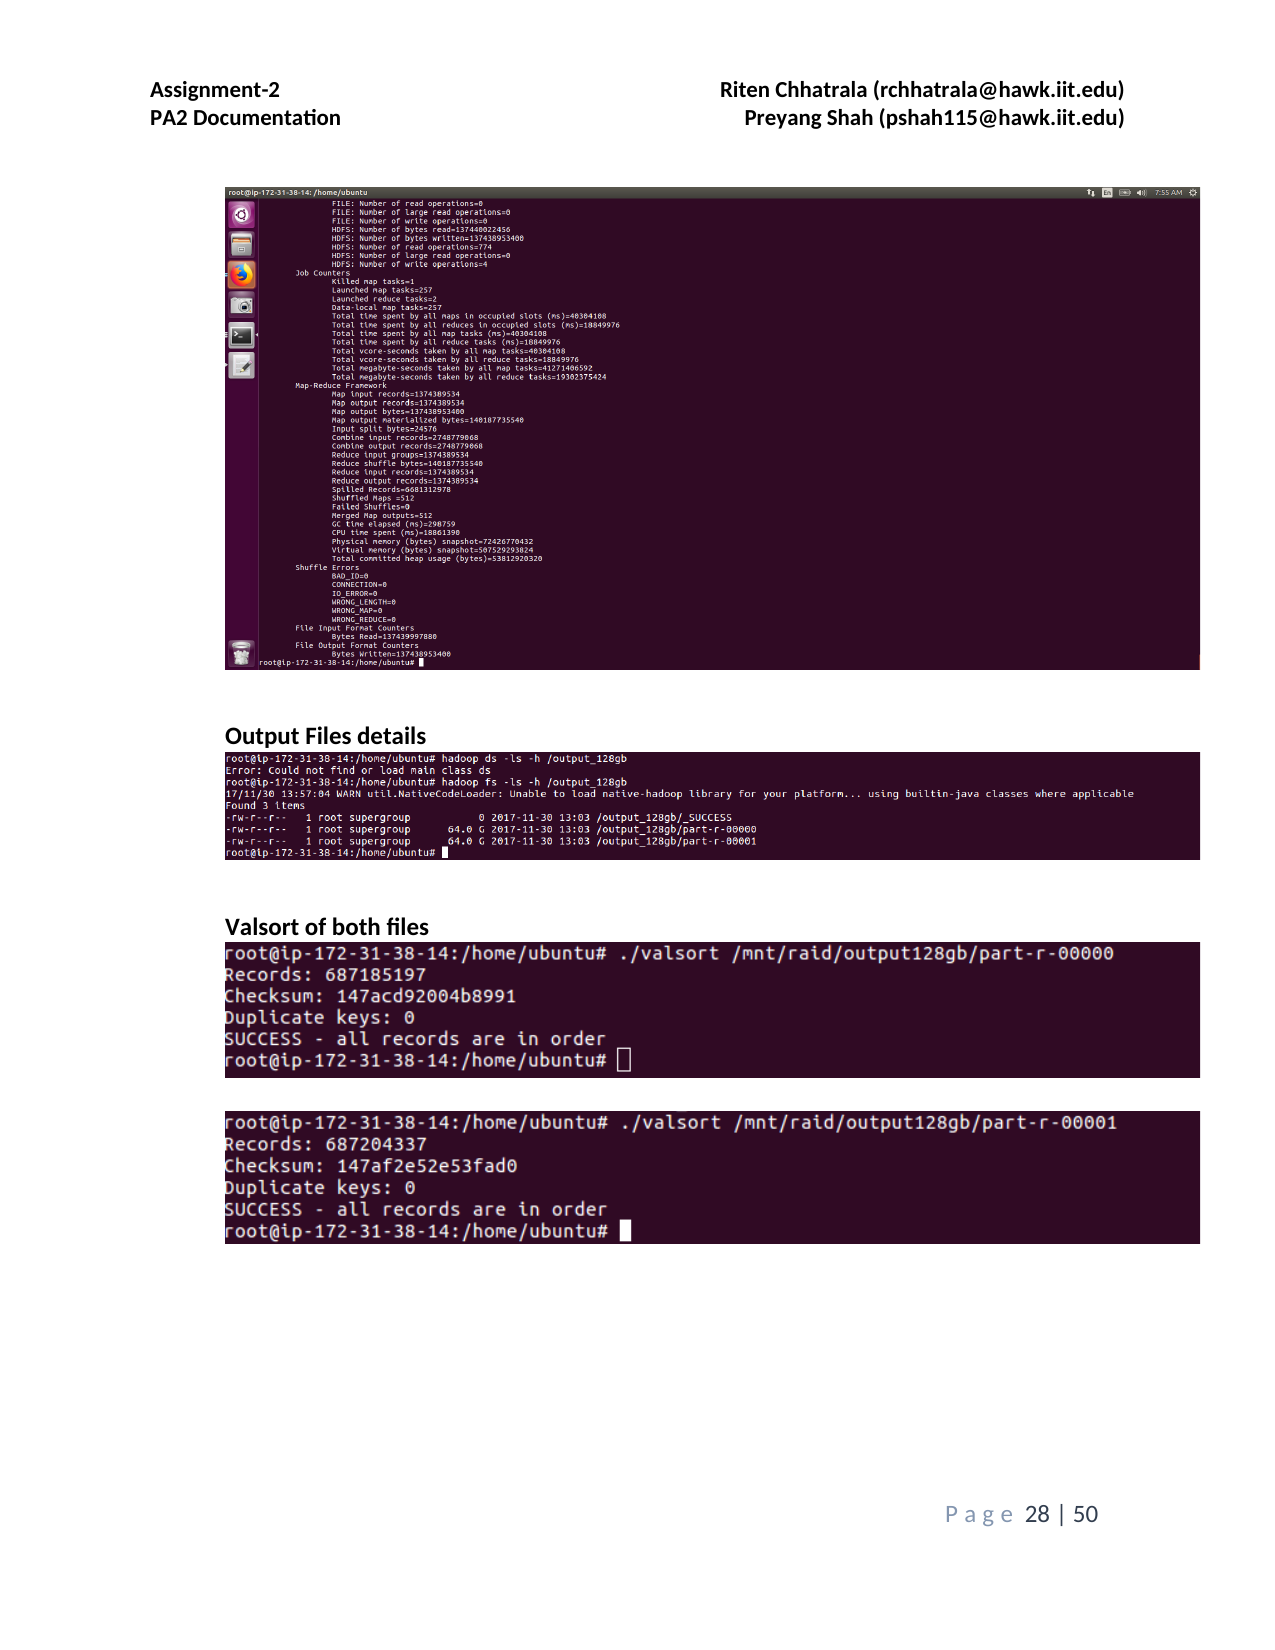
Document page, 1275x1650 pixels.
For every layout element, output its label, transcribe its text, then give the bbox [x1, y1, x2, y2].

text Output Files details [150, 720, 1125, 751]
picture [225, 1111, 1200, 1244]
picture [225, 187, 1200, 670]
picture [225, 942, 1200, 1078]
picture [225, 752, 1200, 860]
text Valsort of both files [150, 911, 1125, 941]
